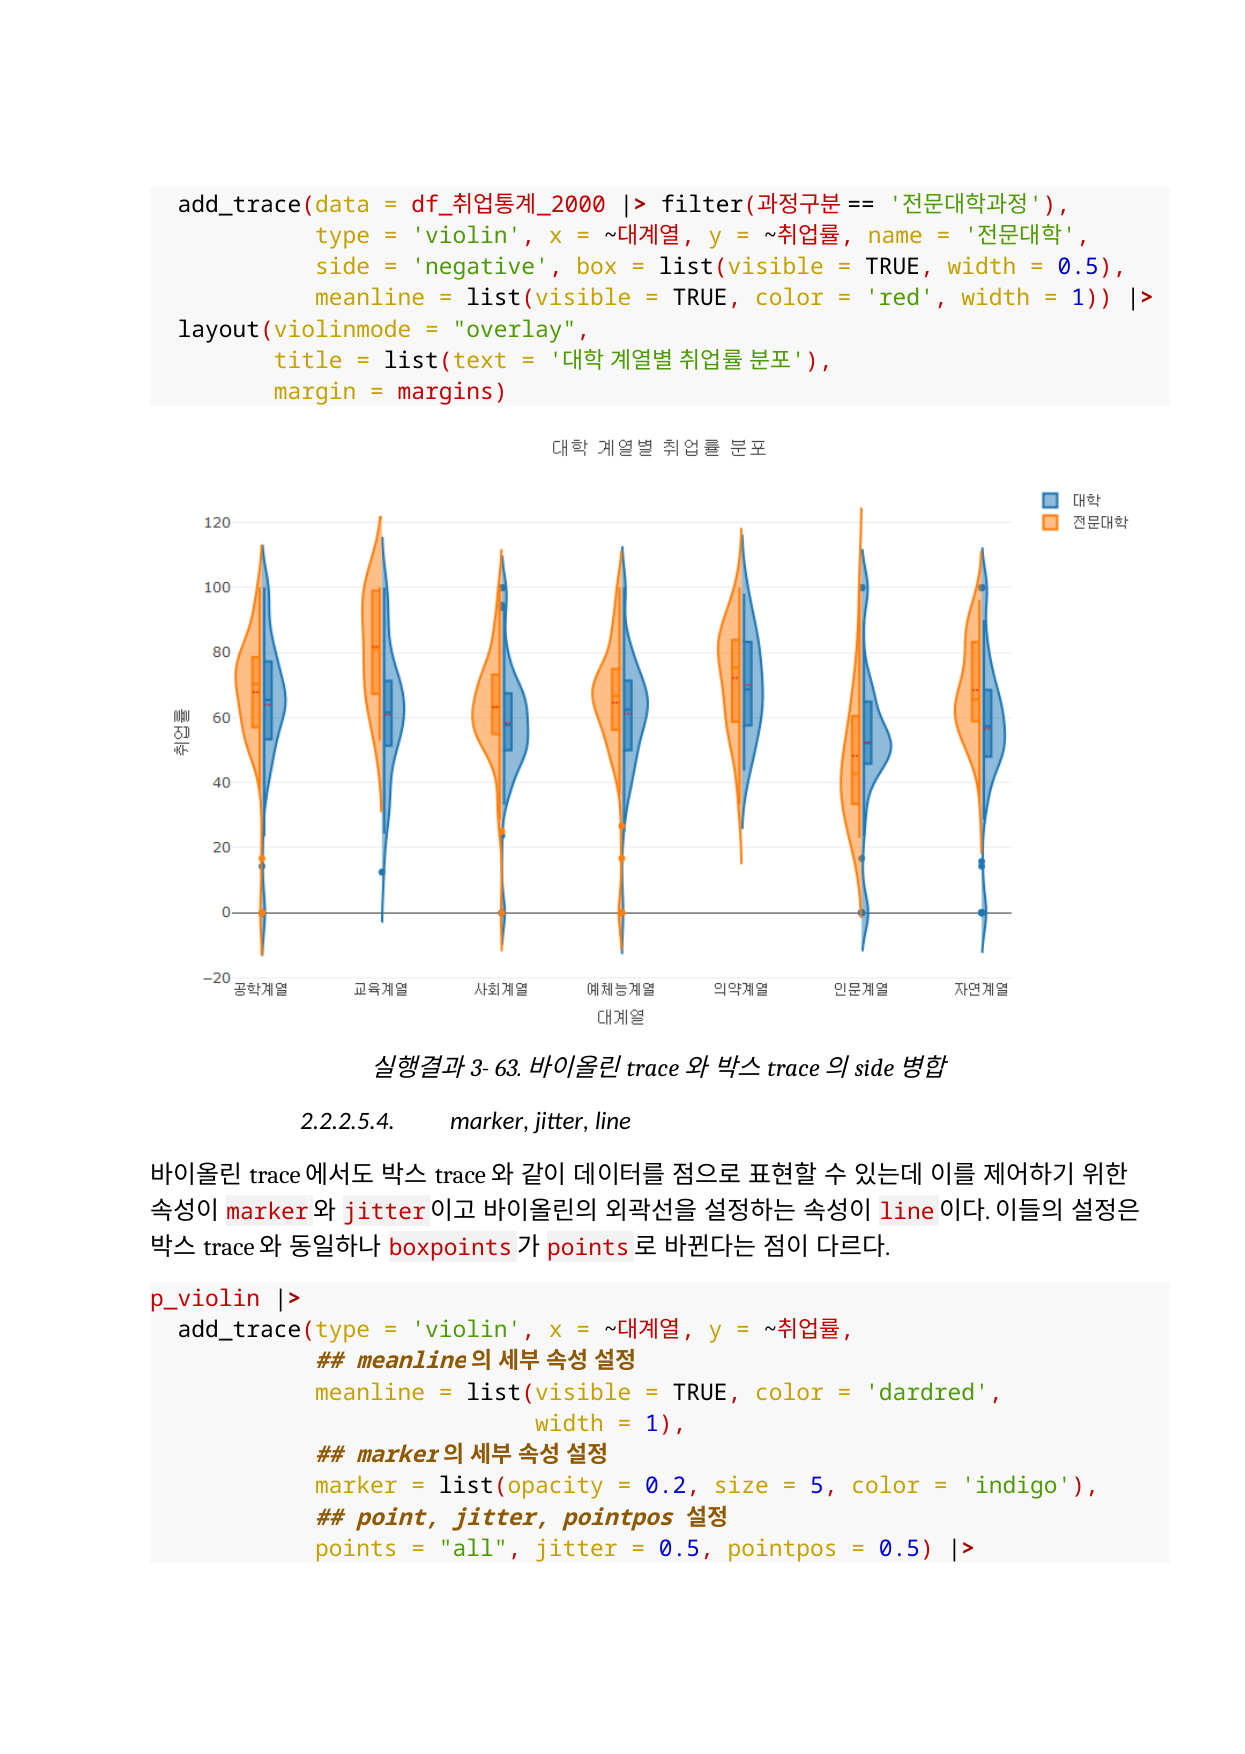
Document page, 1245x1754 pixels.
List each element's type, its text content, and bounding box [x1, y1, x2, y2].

picture [172, 427, 1148, 1027]
subtitle marker, jitter, line [300, 1105, 1170, 1136]
text 실행결과 3- 63. 바이올린 trace와 박스 trace의 side 병합 [150, 1048, 1170, 1084]
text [150, 187, 1170, 406]
text 바이올린 trace에서도 박스 trace와 같이 데이터를 점으로 표현할 수 있는데 이를 제어하기 위한 속성이 marker와 jitter이고 바이올린의 외곽선을 설정하는 속성이 line이다. 이들의 설정은 박스 trace와 동일하나 boxpoints가 points로 바뀐다는 점이 다르다. [150, 1154, 1170, 1263]
